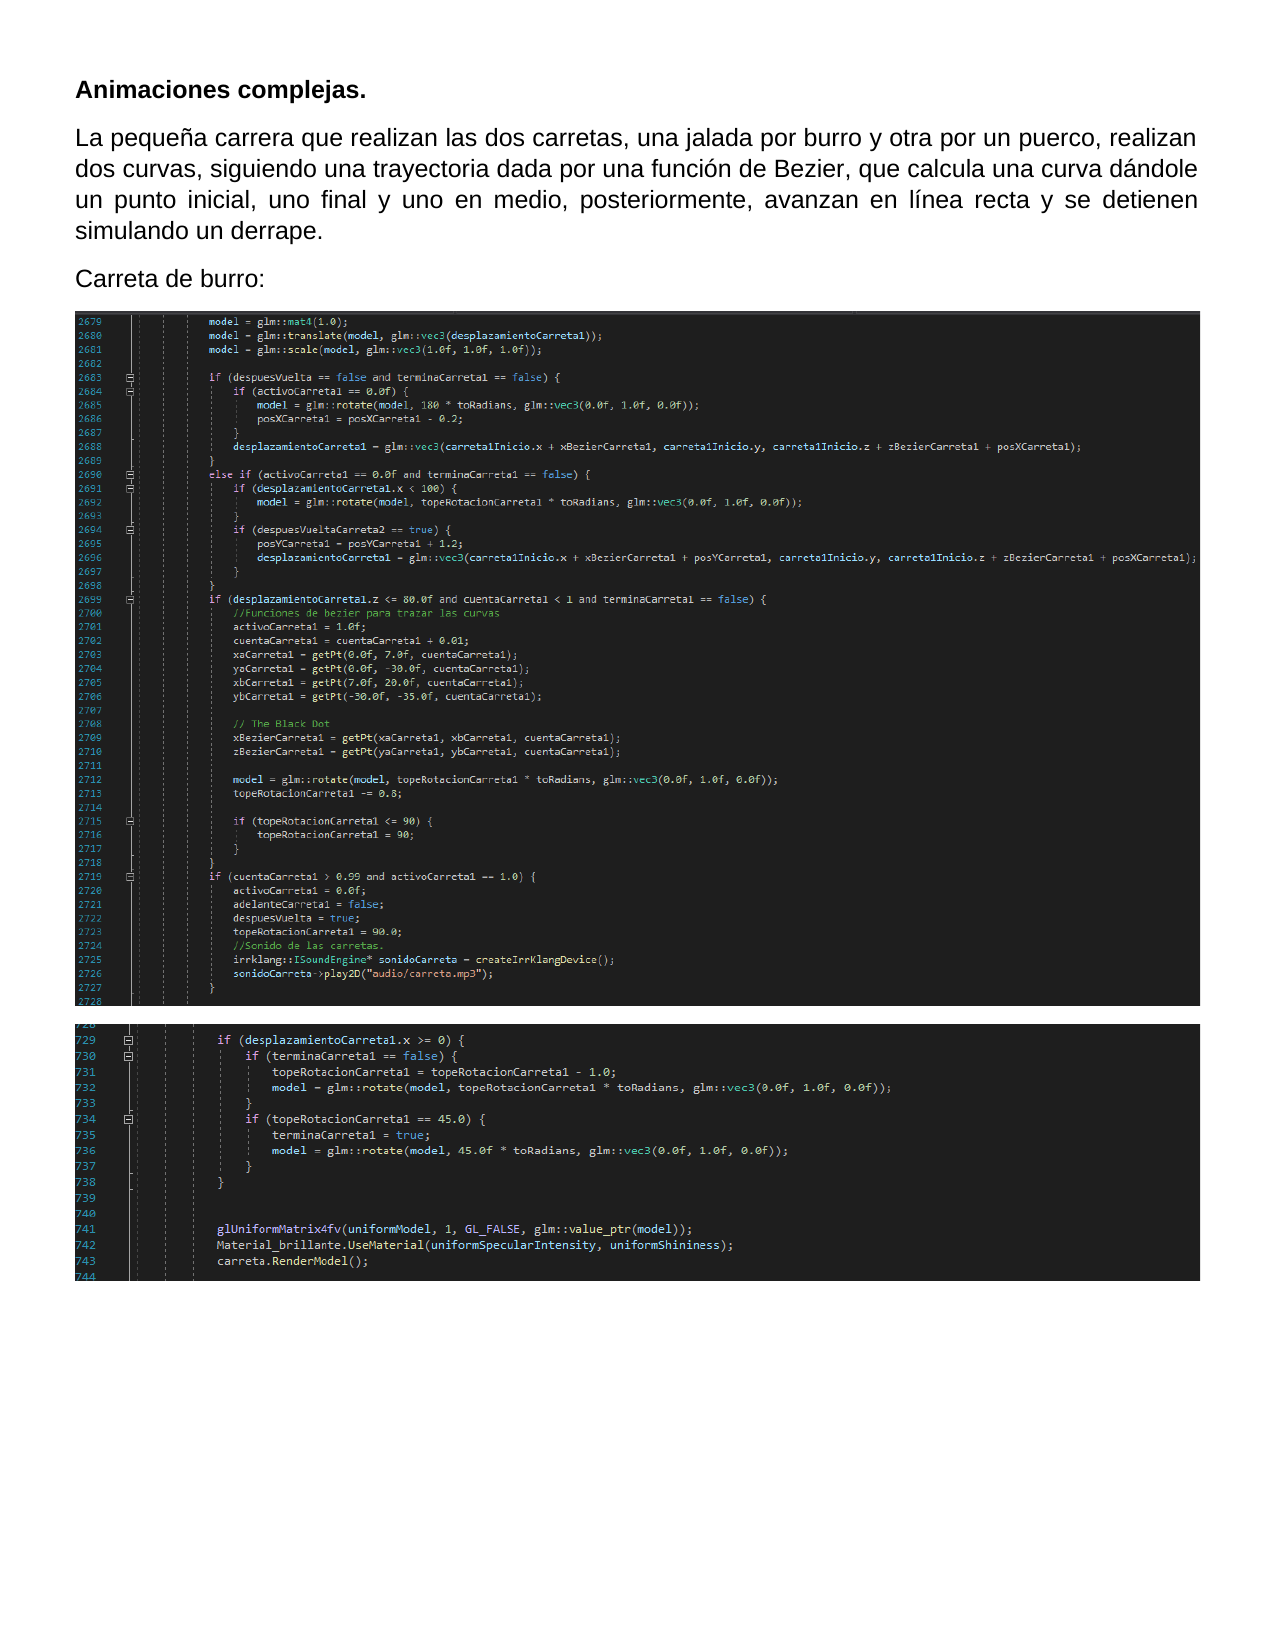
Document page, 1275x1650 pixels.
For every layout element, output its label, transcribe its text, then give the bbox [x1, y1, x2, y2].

text Carreta de burro: [75, 263, 1200, 292]
text La pequeña carrera que realizan las dos carretas, una jalada por burro y otra por un puerco, realizan dos curvas, siguiendo una trayectoria dada por una función de Bezier, que calcula una curva dándole un punto inicial, uno final y uno en medio, posteriormente, avanzan en línea recta y se detienen simulando un derrape. [75, 123, 1200, 244]
picture [75, 1024, 1200, 1281]
picture [75, 311, 1200, 1006]
text Animaciones complejas. [75, 75, 1200, 104]
